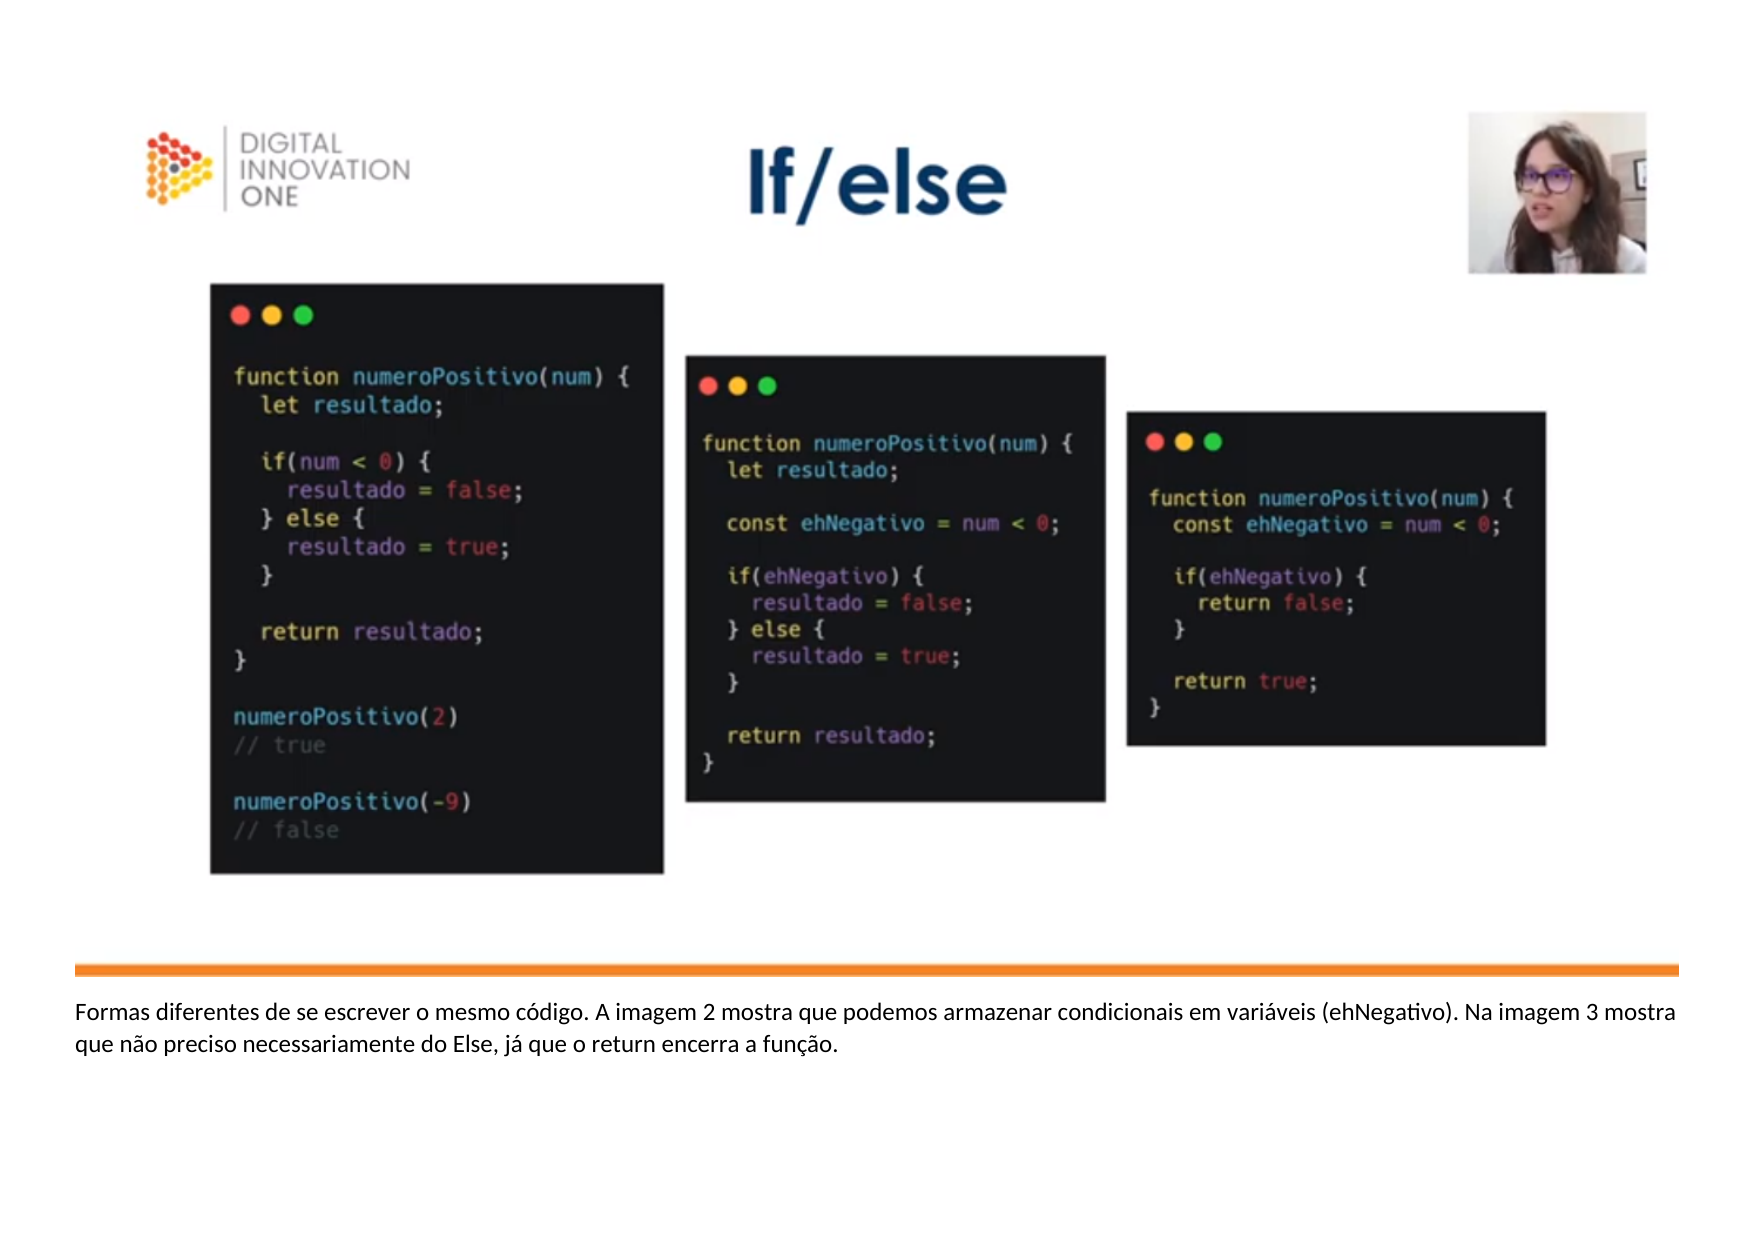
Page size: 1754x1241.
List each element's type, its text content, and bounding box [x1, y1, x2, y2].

text Formas diferentes de se escrever o mesmo código. A imagem 2 mostra que podemos armazenar condicionais em variáveis (ehNegativo). Na imagem 3 mostra que não preciso necessariamente do Else, já que o return encerra a função. [75, 996, 1679, 1059]
picture [75, 75, 1679, 977]
